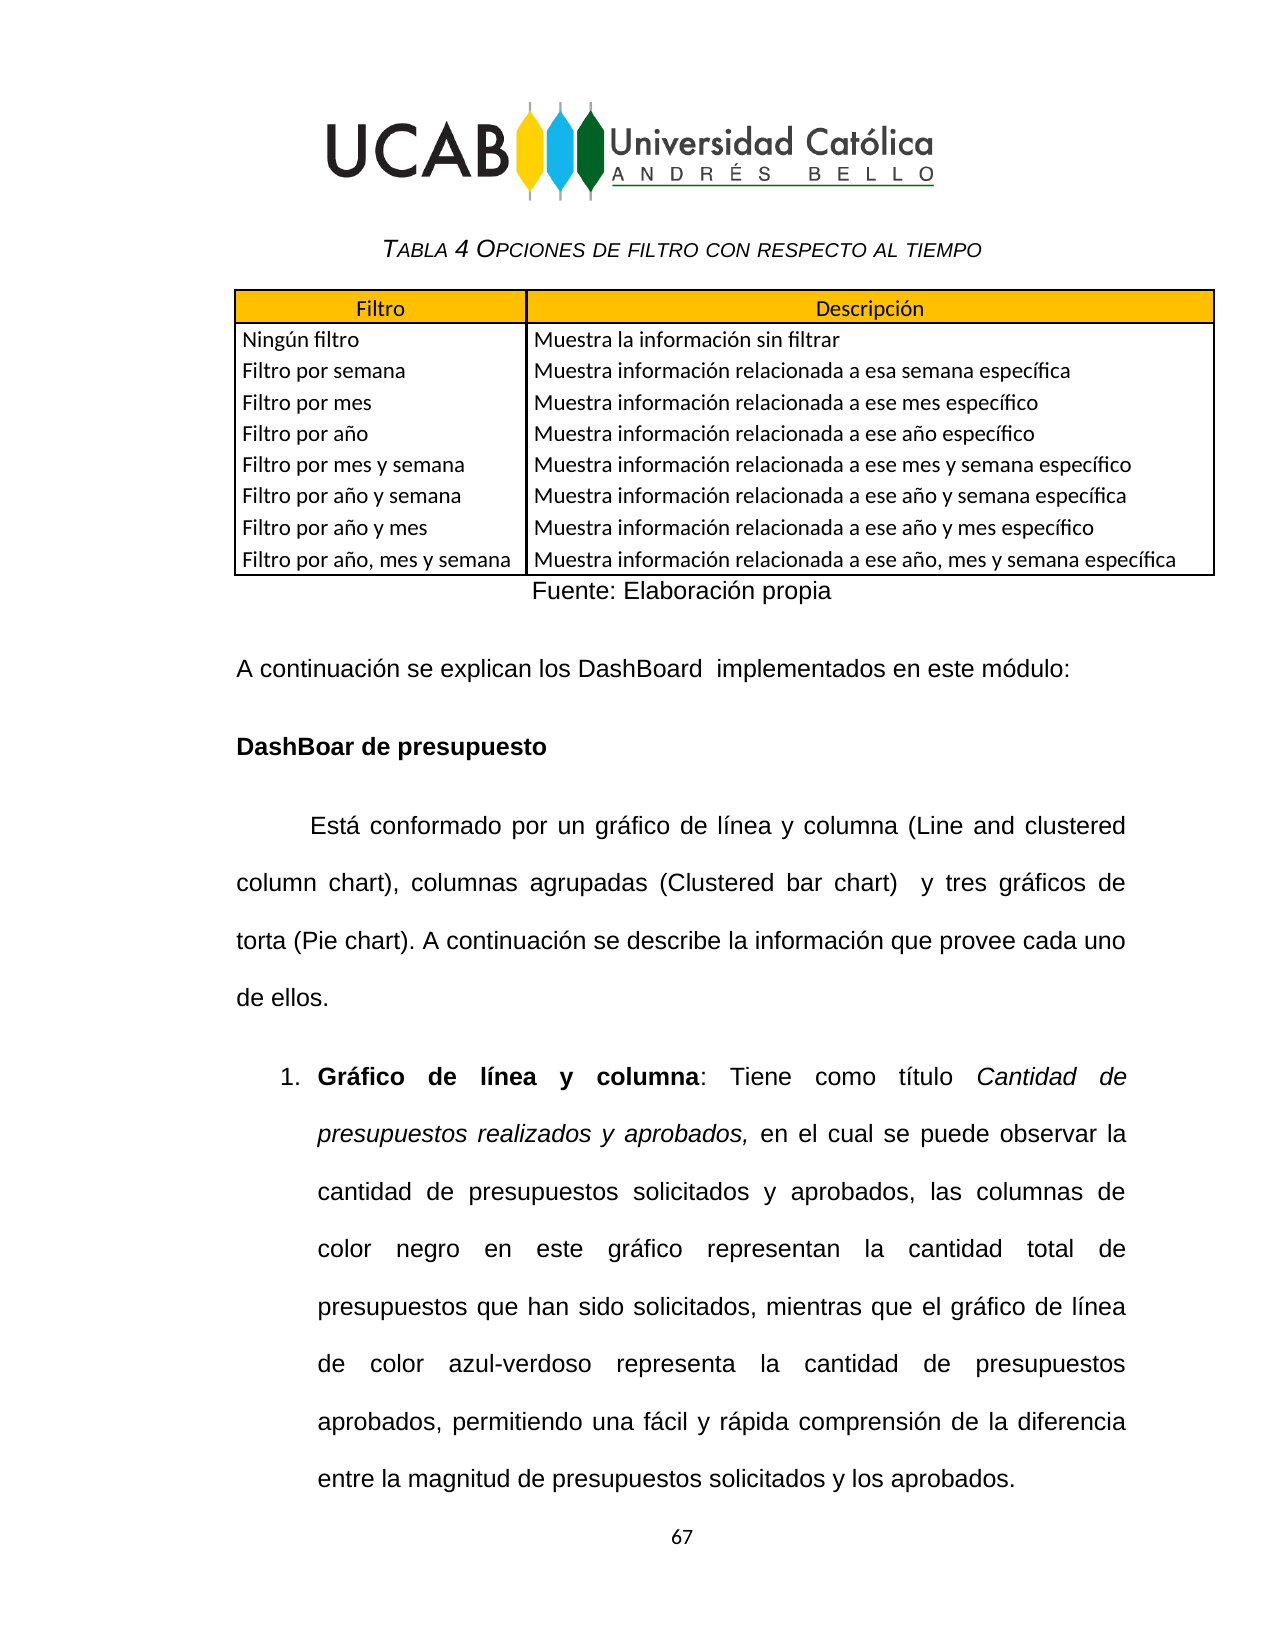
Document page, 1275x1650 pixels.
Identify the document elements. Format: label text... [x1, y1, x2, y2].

picture [327, 102, 934, 201]
table_cell Ningún filtro [236, 324, 525, 353]
table_header Filtro [236, 291, 525, 322]
text Está conformado por un gráfico de línea y columna (Line and clustered column chart), columnas agrupadas (Clustered bar chart) y tres gráficos de torta (Pie chart). A continuación se describe la información que provee cada uno de ellos. [236, 811, 1127, 1012]
table_cell Muestra información relacionada a ese año y semana específica [528, 478, 1213, 509]
table_cell Muestra información relacionada a esa semana específica [528, 353, 1213, 384]
table_cell Filtro por año [236, 416, 525, 447]
table_cell Filtro por año, mes y semana [236, 541, 525, 573]
table_cell Muestra información relacionada a ese mes específico [528, 385, 1213, 416]
table_header Descripción [528, 291, 1213, 322]
list Gráfico de línea y columna: Tiene como título Cantidad de presupuestos realizados y aprobados, en el cual se puede observar la cantidad de presupuestos solicitados y aprobados, las columnas de color negro en este gráfico representan la cantidad total de presupuestos que han sido solicitados, mientras que el gráfico de línea de color azul-verdoso representa la cantidad de presupuestos aprobados, permitiendo una fácil y rápida comprensión de la diferencia entre la magnitud de presupuestos solicitados y los aprobados. [280, 1061, 1127, 1493]
text DashBoar de presupuesto [236, 732, 1127, 761]
table_cell Muestra información relacionada a ese mes y semana específico [528, 447, 1213, 478]
table_cell Muestra información relacionada a ese año y mes específico [528, 510, 1213, 541]
text Fuente: Elaboración propia [236, 576, 1127, 604]
text A continuación se explican los DashBoard implementados en este módulo: [236, 654, 1127, 683]
text Tabla 4 Opciones de filtro con respecto al tiempo [236, 234, 1127, 263]
table_cell Filtro por mes [236, 385, 525, 416]
table_cell Filtro por semana [236, 353, 525, 384]
table_cell Muestra información relacionada a ese año específico [528, 416, 1213, 447]
table_cell Filtro por año y mes [236, 510, 525, 541]
table_cell Filtro por mes y semana [236, 447, 525, 478]
table_cell Filtro por año y semana [236, 478, 525, 509]
table_cell Muestra información relacionada a ese año, mes y semana específica [528, 541, 1213, 573]
table_cell Muestra la información sin filtrar [528, 324, 1213, 353]
